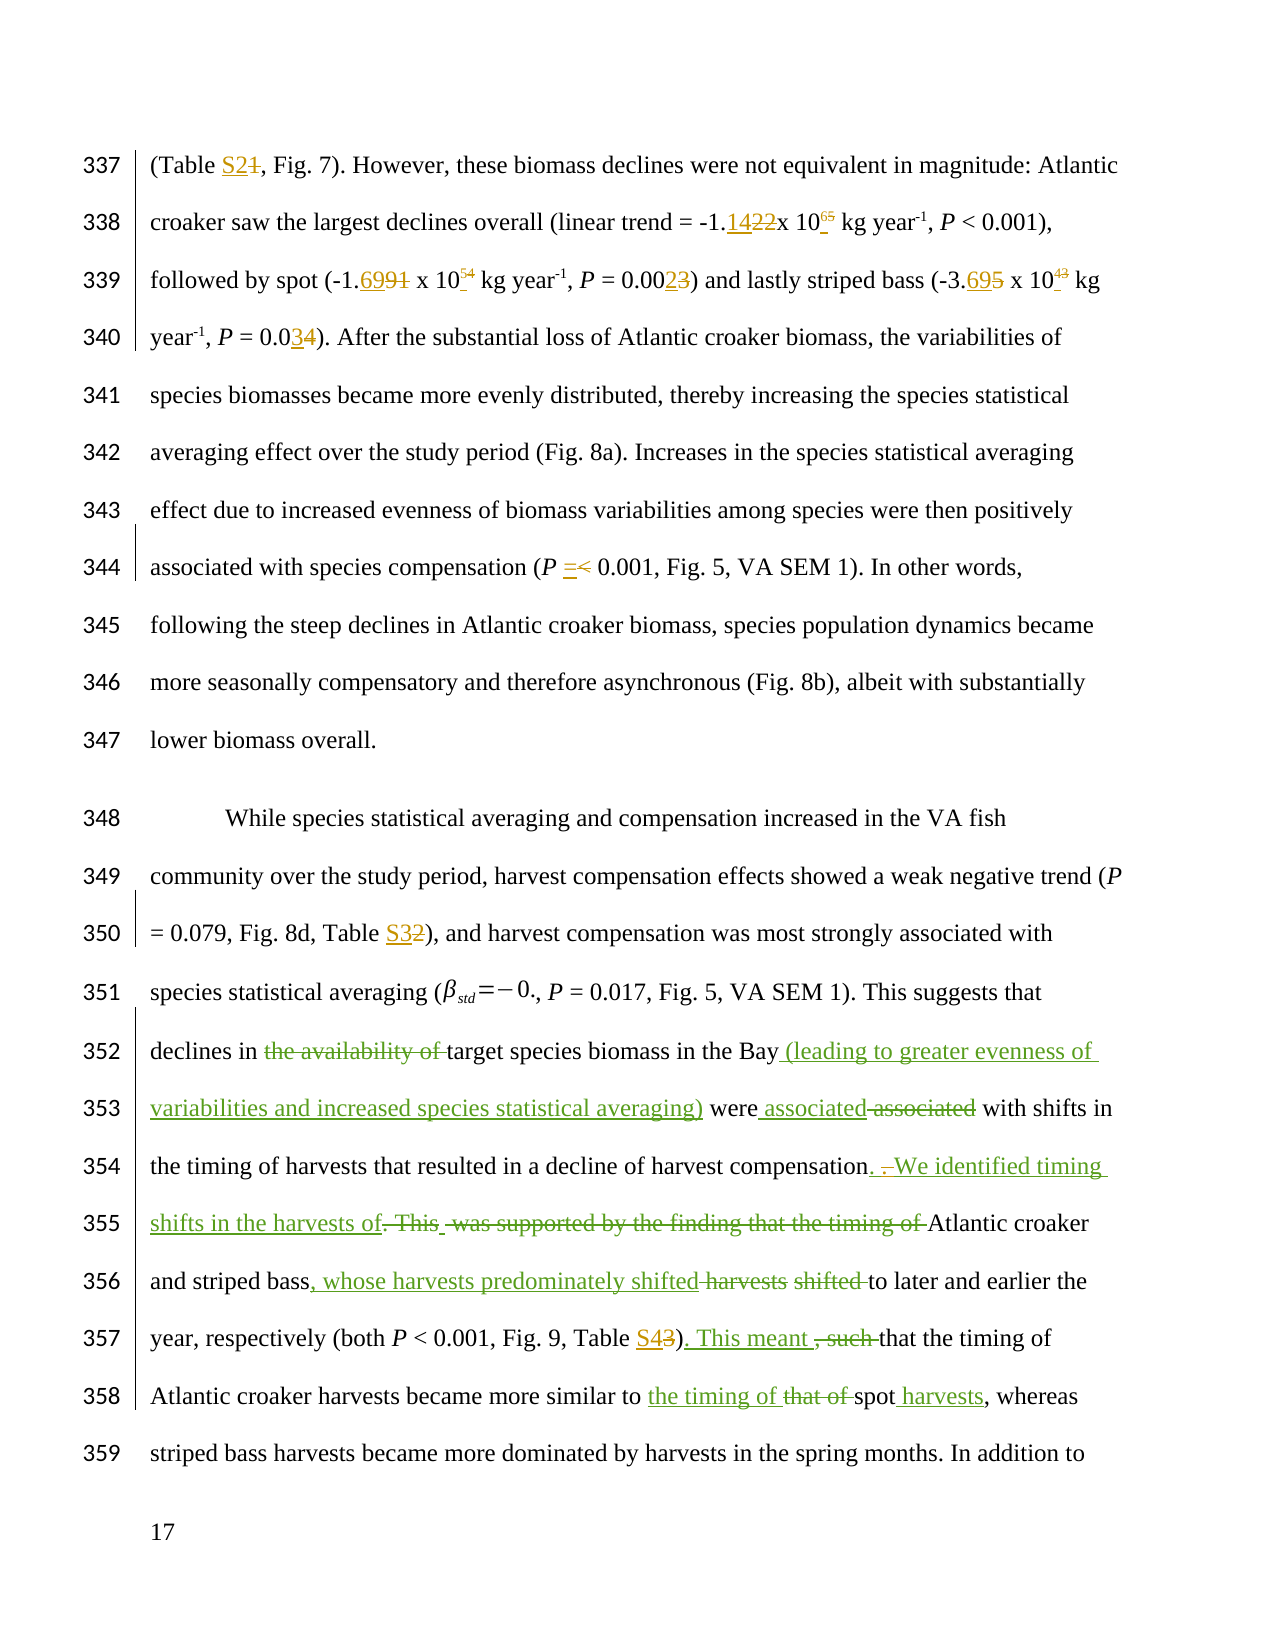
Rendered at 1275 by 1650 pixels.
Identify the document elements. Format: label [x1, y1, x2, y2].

text [150, 803, 1125, 1467]
text [150, 150, 1125, 754]
